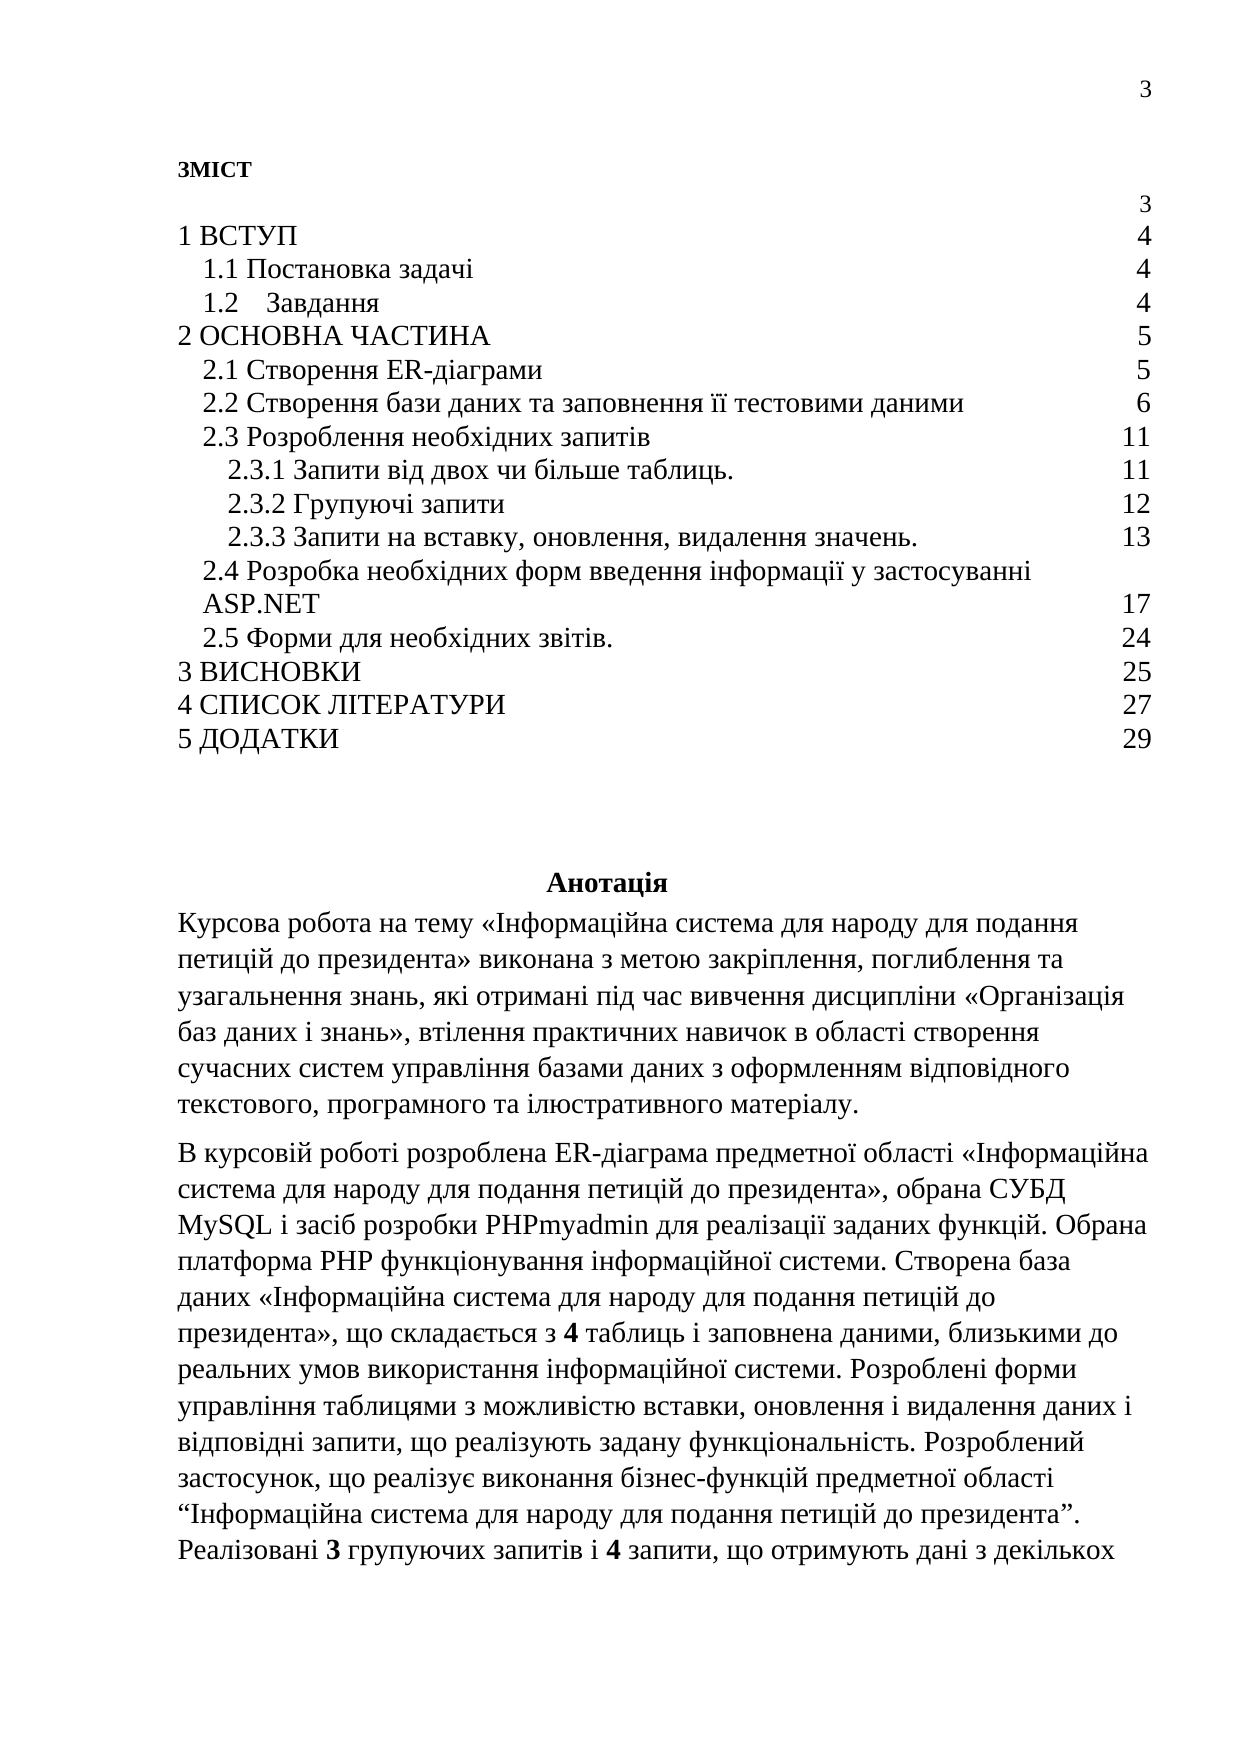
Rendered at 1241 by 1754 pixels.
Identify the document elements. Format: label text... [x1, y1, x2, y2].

text 4 СПИСОК ЛІТЕРАТУРИ 27 [177, 687, 1152, 721]
subtitle Зміст [177, 156, 1152, 183]
text 2.3.3 Запити на вставку, оновлення, видалення значень. 13 [227, 519, 1152, 553]
text 3 ВИСНОВКИ 25 [177, 654, 1152, 687]
text 2.1 Створення ER-діаграми 5 [202, 352, 1152, 385]
text 1.2 Завдання 4 [202, 285, 1152, 318]
text 1.1 Постановка задачі 4 [202, 251, 1152, 285]
text 2 ОСНОВНА ЧАСТИНА 5 [177, 318, 1152, 352]
text Курсова робота на тему «Інформаційна система для народу для подання петицій до президента» виконана з метою закріплення, поглиблення та узагальнення знань, які отримані під час вивчення дисципліни «Організація баз даних і знань», втілення практичних навичок в області створення сучасних систем управління базами даних з оформленням відповідного текстового, програмного та ілюстративного матеріалу. [177, 905, 1152, 1120]
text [177, 1135, 1152, 1566]
text 5 ДОДАТКИ 29 [177, 721, 1152, 754]
text 2.3 Розроблення необхідних запитів 11 [202, 419, 1152, 452]
text 2.2 Створення бази даних та заповнення її тестовими даними 6 [202, 385, 1152, 419]
text 2.3.2 Групуючі запити 12 [227, 486, 1152, 519]
text 2.5 Форми для необхідних звітів. 24 [202, 620, 1152, 654]
text 3 [177, 189, 1152, 218]
text 2.4 Розробка необхідних форм введення інформації у застосуванні ASP.NET 17 [202, 553, 1152, 620]
subtitle Анотація [546, 866, 1152, 899]
text 1 ВСТУП 4 [177, 218, 1152, 251]
text 2.3.1 Запити від двох чи більше таблиць. 11 [227, 452, 1152, 486]
